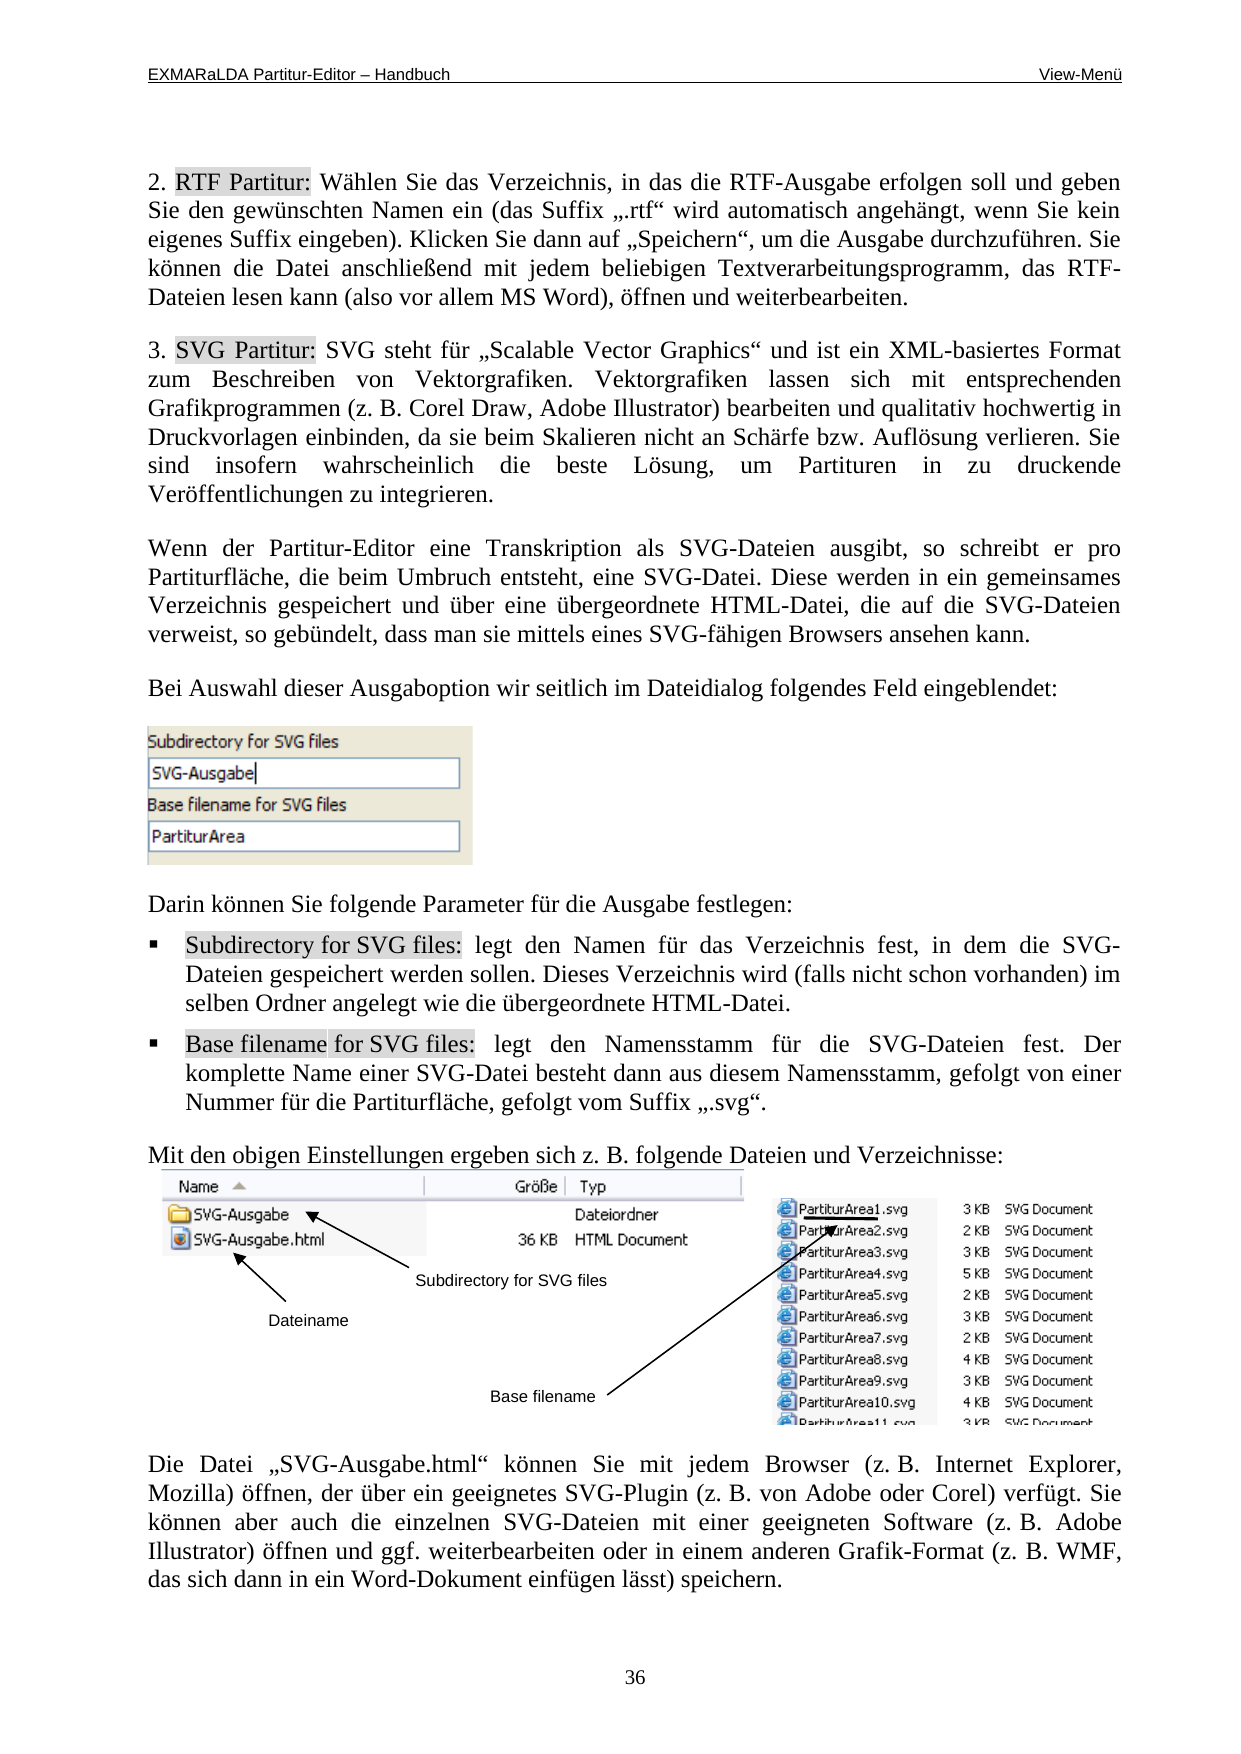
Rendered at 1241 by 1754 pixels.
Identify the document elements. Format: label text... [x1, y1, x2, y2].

picture [161, 1169, 745, 1256]
text Mit den obigen Einstellungen ergeben sich z. B. folgende Dateien und Verzeichnisse: [148, 1141, 1122, 1169]
text Wenn der Partitur-Editor eine Transkription als SVG-Dateien ausgibt, so schreibt er pro Partiturfläche, die beim Umbruch entsteht, eine SVG-Datei. Diese werden in ein gemeinsames Verzeichnis gespeichert und über eine übergeordnete HTML-Datei, die auf die SVG-Dateien verweist, so gebündelt, dass man sie mittels eines SVG-fähigen Browsers ansehen kann. [148, 533, 1122, 648]
picture [147, 726, 473, 865]
text 2. RTF Partitur: Wählen Sie das Verzeichnis, in das die RTF-Ausgabe erfolgen soll und geben Sie den gewünschten Namen ein (das Suffix „.rtf“ wird automatisch angehängt, wenn Sie kein eigenes Suffix eingeben). Klicken Sie dann auf „Speichern“, um die Ausgabe durchzuführen. Sie können die Datei anschließend mit jedem beliebigen Textverarbeitungsprogramm, das RTF-Dateien lesen kann (also vor allem MS Word), öffnen und weiterbearbeiten. [148, 167, 1122, 311]
text Die Datei „SVG-Ausgabe.html“ können Sie mit jedem Browser (z. B. Internet Explorer, Mozilla) öffnen, der über ein geeignetes SVG-Plugin (z. B. von Adobe oder Corel) verfügt. Sie können aber auch die einzelnen SVG-Dateien mit einer geeigneten Software (z. B. Adobe Illustrator) öffnen und ggf. weiterbearbeiten oder in einem anderen Grafik-Format (z. B. WMF, das sich dann in ein Word-Dokument einfügen lässt) speichern. [148, 1449, 1122, 1593]
table_header [148, 1169, 758, 1424]
list Base filename for SVG files: legt den Namensstamm für die SVG-Dateien fest. Der komplette Name einer SVG-Datei besteht dann aus diesem Namensstamm, gefolgt von einer Nummer für die Partiturfläche, gefolgt vom Suffix „.svg“. [148, 1029, 1122, 1116]
picture [771, 1198, 1109, 1425]
text Bei Auswahl dieser Ausgaboption wir seitlich im Dateidialog folgendes Feld eingeblendet: [148, 673, 1122, 702]
list Subdirectory for SVG files: legt den Namen für das Verzeichnis fest, in dem die SVG-Dateien gespeichert werden sollen. Dieses Verzeichnis wird (falls nicht schon vorhanden) im selben Ordner angelegt wie die übergeordnete HTML-Datei. [148, 931, 1122, 1017]
table_header [758, 1169, 1122, 1424]
text Darin können Sie folgende Parameter für die Ausgabe festlegen: [148, 889, 1122, 918]
text 3. SVG Partitur: SVG steht für „Scalable Vector Graphics“ und ist ein XML-basiertes Format zum Beschreiben von Vektorgrafiken. Vektorgrafiken lassen sich mit entsprechenden Grafikprogrammen (z. B. Corel Draw, Adobe Illustrator) bearbeiten und qualitativ hochwertig in Druckvorlagen einbinden, da sie beim Skalieren nicht an Schärfe bzw. Auflösung verlieren. Sie sind insofern wahrscheinlich die beste Lösung, um Partituren in zu druckende Veröffentlichungen zu integrieren. [148, 336, 1122, 508]
